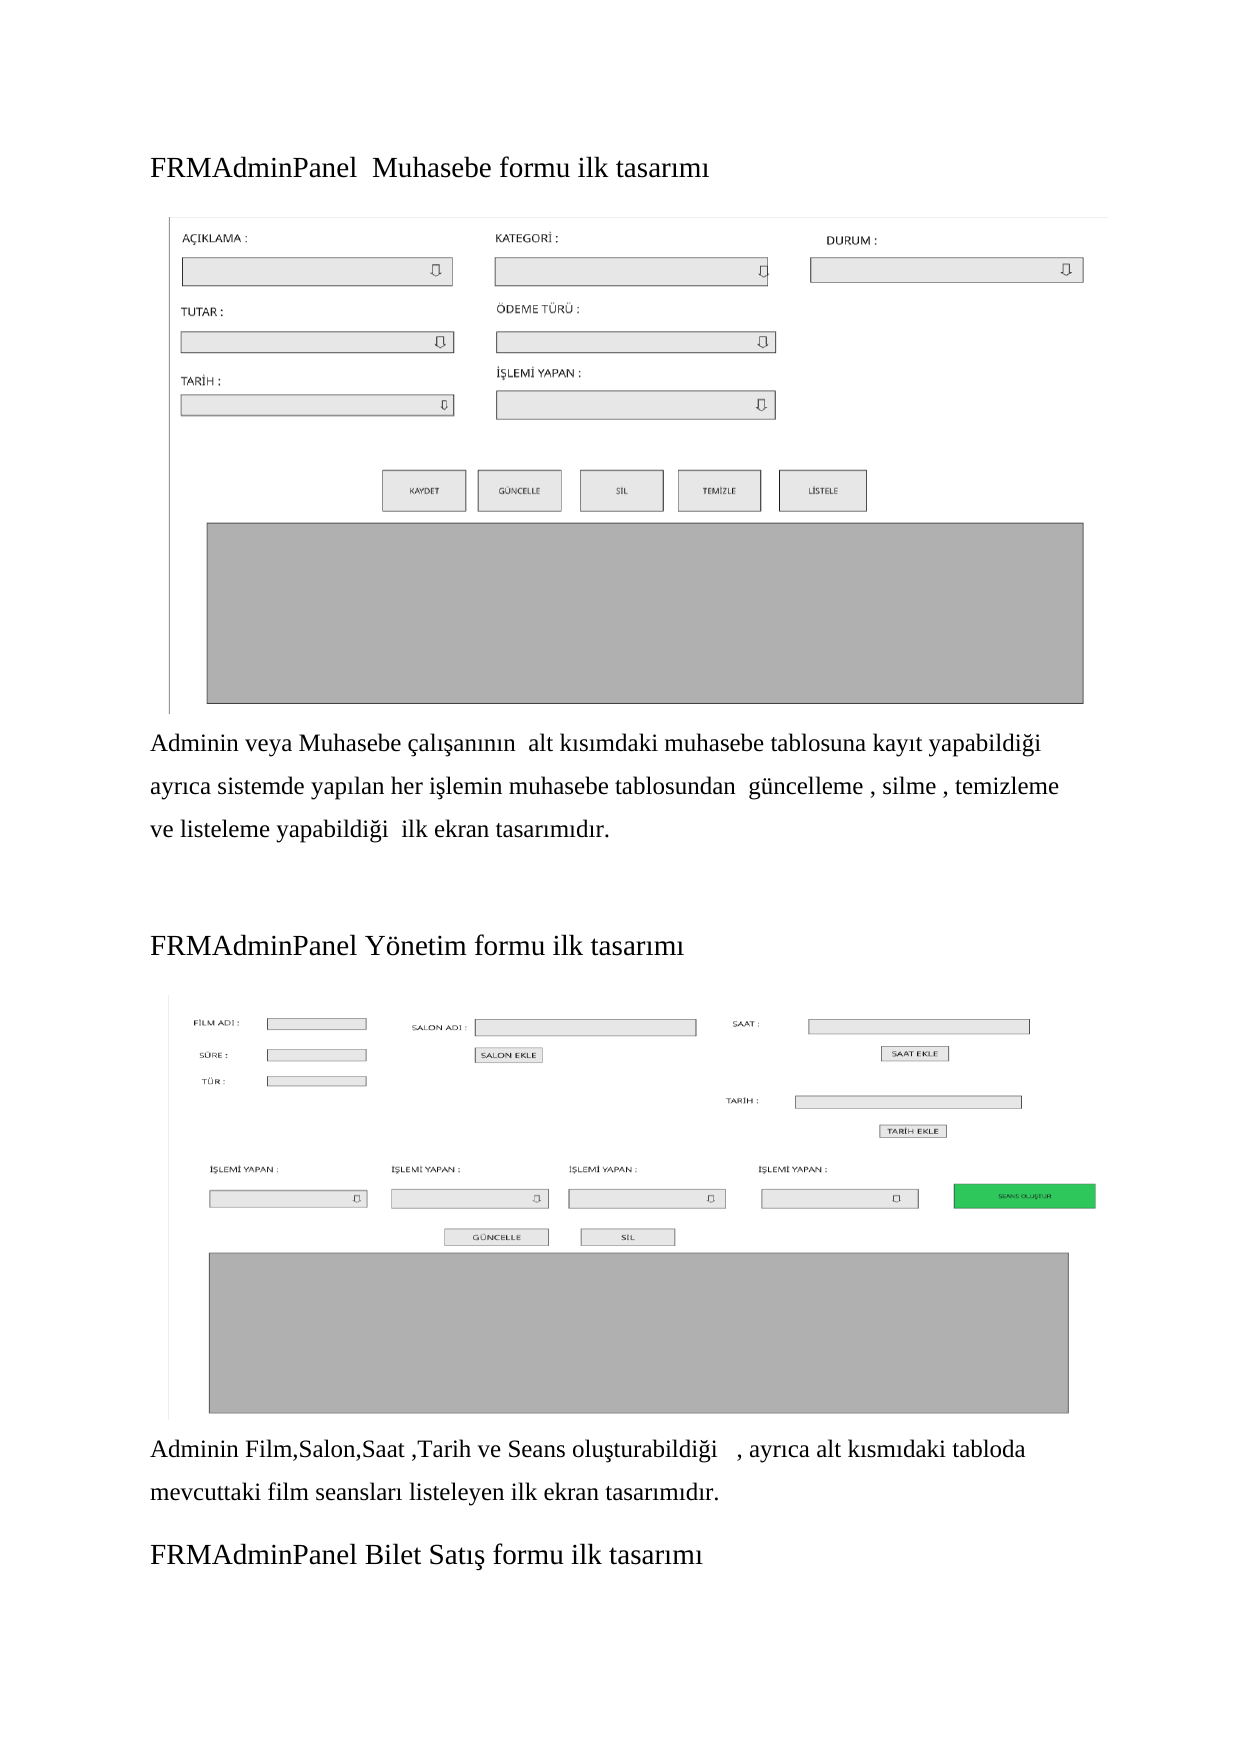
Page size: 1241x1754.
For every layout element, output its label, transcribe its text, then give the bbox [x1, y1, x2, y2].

text FRMAdminPanel Bilet Satış formu ilk tasarımı [150, 1537, 1090, 1571]
text FRMAdminPanel Yönetim formu ilk tasarımı [150, 928, 1090, 961]
text FRMAdminPanel Muhasebe formu ilk tasarımı [150, 150, 1090, 183]
text Adminin Film,Salon,Saat ,Tarih ve Seans oluşturabildiği , ayrıca alt kısmıdaki tabloda mevcuttaki film seansları listeleyen ilk ekran tasarımıdır. [150, 995, 1090, 1506]
text Adminin veya Muhasebe çalışanının alt kısımdaki muhasebe tablosuna kayıt yapabildiği ayrıca sistemde yapılan her işlemin muhasebe tablosundan güncelleme , silme , temizleme ve listeleme yapabildiği ilk ekran tasarımıdır. [150, 217, 1090, 894]
